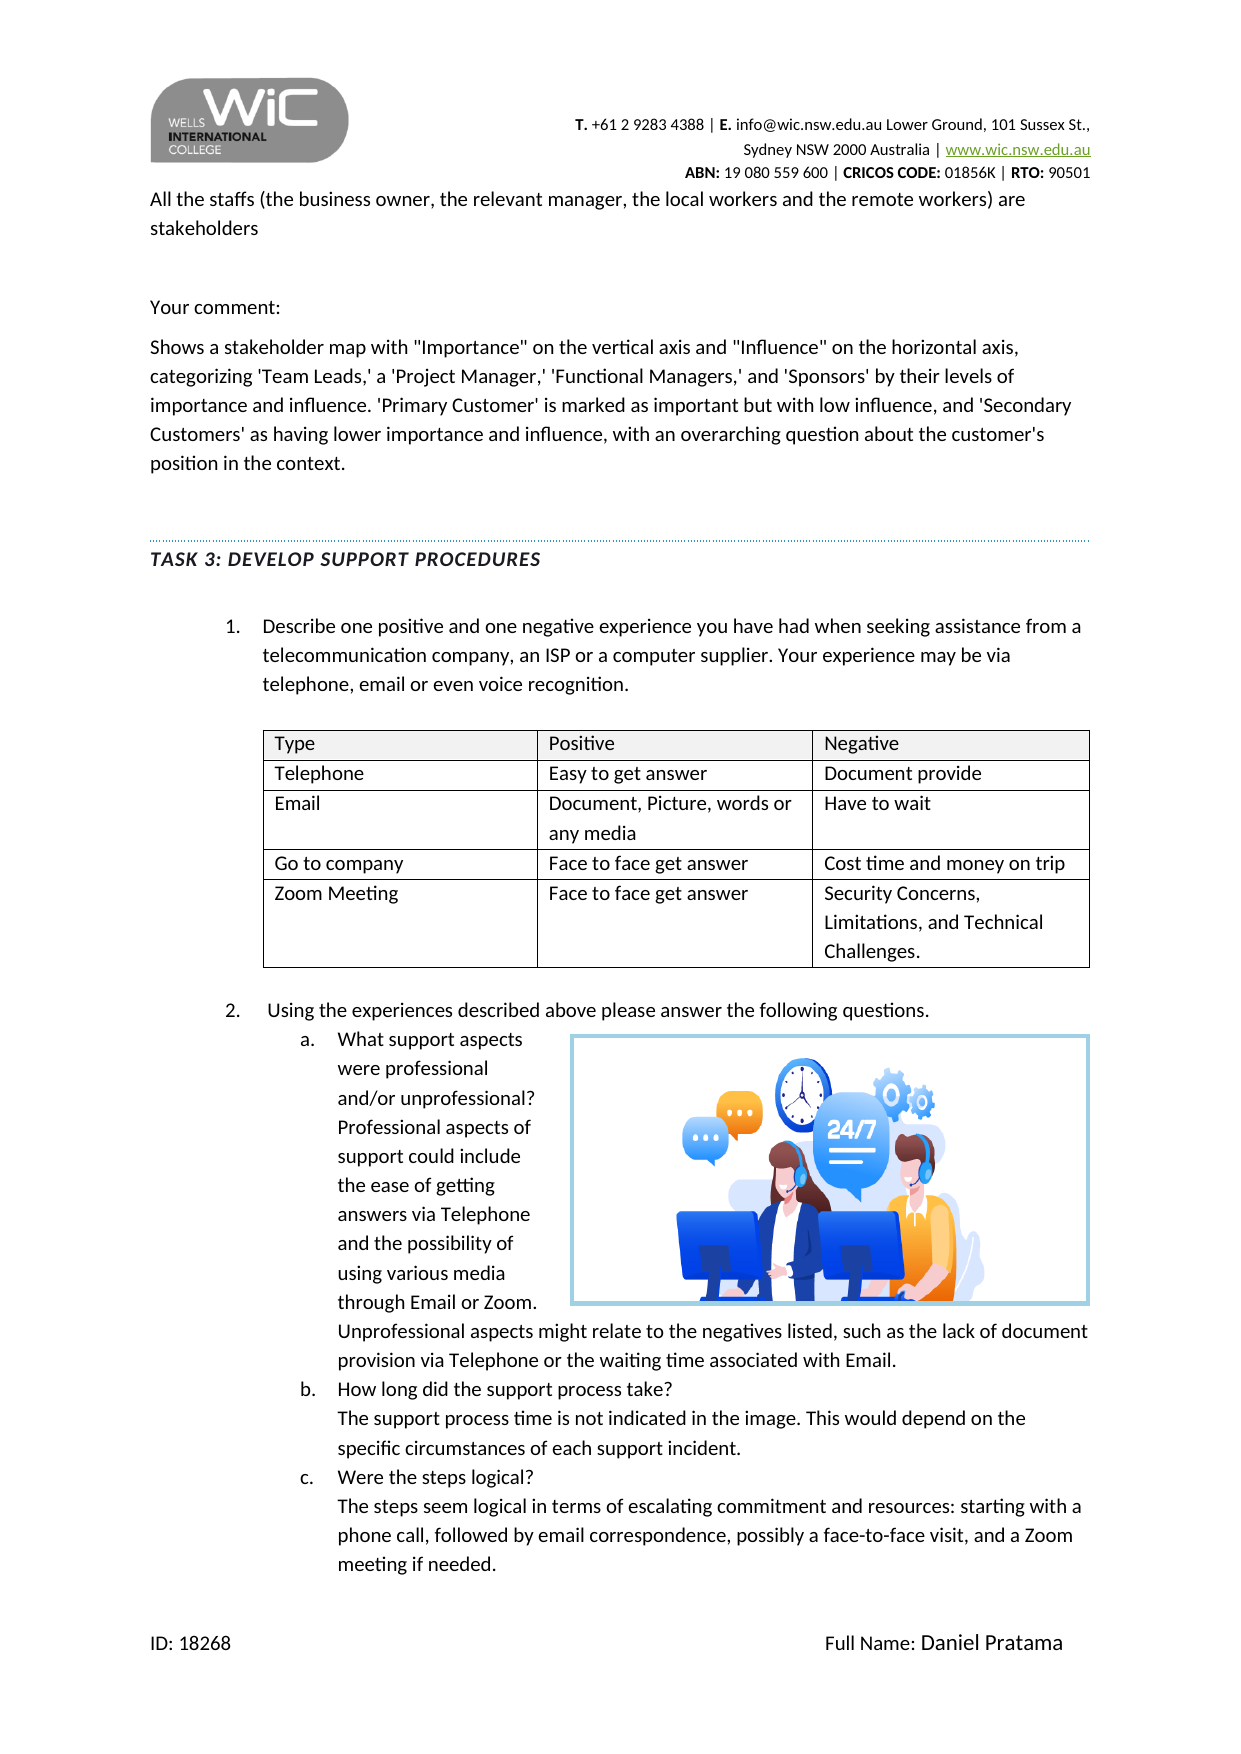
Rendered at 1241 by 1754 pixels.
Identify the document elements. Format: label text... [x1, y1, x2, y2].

table_cell Email [264, 791, 537, 849]
table_cell Document provide [813, 761, 1089, 789]
list Professional aspects of support could include the ease of getting answers via Telephone and the possibility of using various media through Email or Zoom. Unprofessional aspects might relate to the negatives listed, such as the lack of document provision via Telephone or the waiting time associated with Email. [337, 1114, 1090, 1373]
table_cell Zoom Meeting [264, 880, 537, 967]
table_header Type [264, 731, 537, 759]
table_header Positive [538, 731, 812, 759]
table_cell Face to face get answer [538, 850, 812, 879]
table_cell Go to company [264, 850, 537, 879]
table_cell Cost time and money on trip [813, 850, 1089, 879]
table_cell Face to face get answer [538, 880, 812, 967]
table_cell Easy to get answer [538, 761, 812, 789]
picture [574, 1038, 1086, 1301]
list How long did the support process take? [300, 1376, 1090, 1402]
list Were the steps logical? [300, 1464, 1090, 1489]
list What support aspects were professional and/or unprofessional? [300, 1026, 1090, 1110]
table_cell Have to wait [813, 791, 1089, 849]
list Describe one positive and one negative experience you have had when seeking assistance from a telecommunication company, an ISP or a computer supplier. Your experience may be via telephone, email or even voice recognition. [225, 613, 1090, 697]
table_cell Security Concerns, Limitations, and Technical Challenges. [813, 880, 1089, 967]
table_cell Document, Picture, words or any media [538, 791, 812, 849]
text Shows a stakeholder map with "Importance" on the vertical axis and "Influence" on the horizontal axis, categorizing 'Team Leads,' a 'Project Manager,' 'Functional Managers,' and 'Sponsors' by their levels of importance and influence. 'Primary Customer' is marked as important but with low influence, and 'Secondary Customers' as having lower importance and influence, with an overarching question about the customer's position in the context. [150, 334, 1090, 476]
list Using the experiences described above please answer the following questions. [225, 997, 1090, 1023]
list The support process time is not indicated in the image. This would depend on the specific circumstances of each support incident. [337, 1406, 1090, 1460]
text Your comment: [150, 294, 1090, 320]
subtitle Task 3: Develop support procedures [150, 540, 1090, 571]
list The steps seem logical in terms of escalating commitment and resources: starting with a phone call, followed by email correspondence, possibly a face-to-face visit, and a Zoom meeting if needed. [337, 1493, 1090, 1577]
text All the staffs (the business owner, the relevant manager, the local workers and the remote workers) are stakeholders [150, 186, 1090, 241]
table_cell Telephone [264, 761, 537, 789]
table_header Negative [813, 731, 1089, 759]
